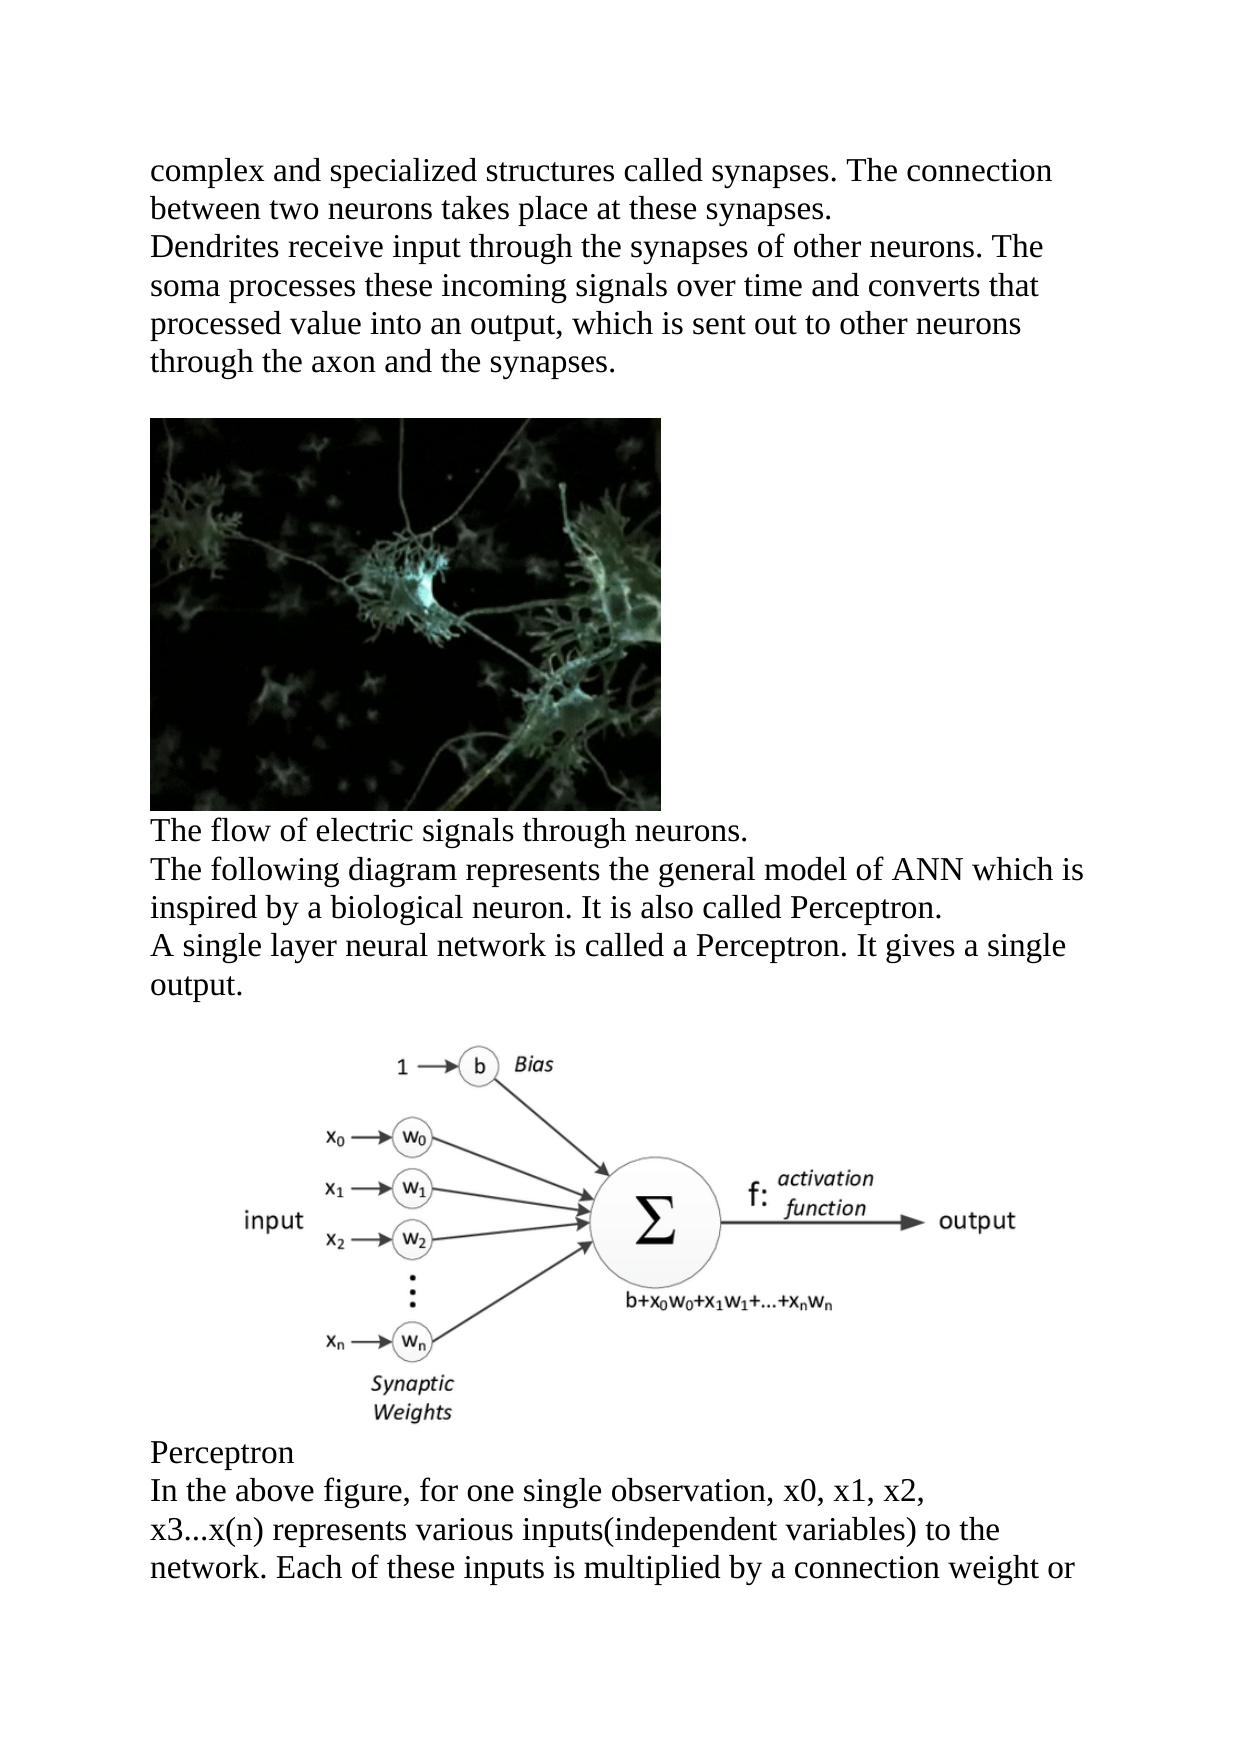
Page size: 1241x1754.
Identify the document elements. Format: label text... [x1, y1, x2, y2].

text Dendrites receive input through the synapses of other neurons. The soma processes these incoming signals over time and converts that processed value into an output, which is sent out to other neurons through the axon and the synapses. [150, 227, 1090, 380]
picture [150, 418, 661, 811]
text The following diagram represents the general model of ANN which is inspired by a biological neuron. It is also called Perceptron. [150, 849, 1090, 926]
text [150, 1470, 1090, 1585]
text Perceptron [150, 1432, 1090, 1470]
text The flow of electric signals through neurons. [150, 811, 1090, 849]
text A single layer neural network is called a Perceptron. It gives a single output. [150, 926, 1090, 1002]
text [150, 150, 1090, 227]
picture [150, 1040, 1091, 1432]
